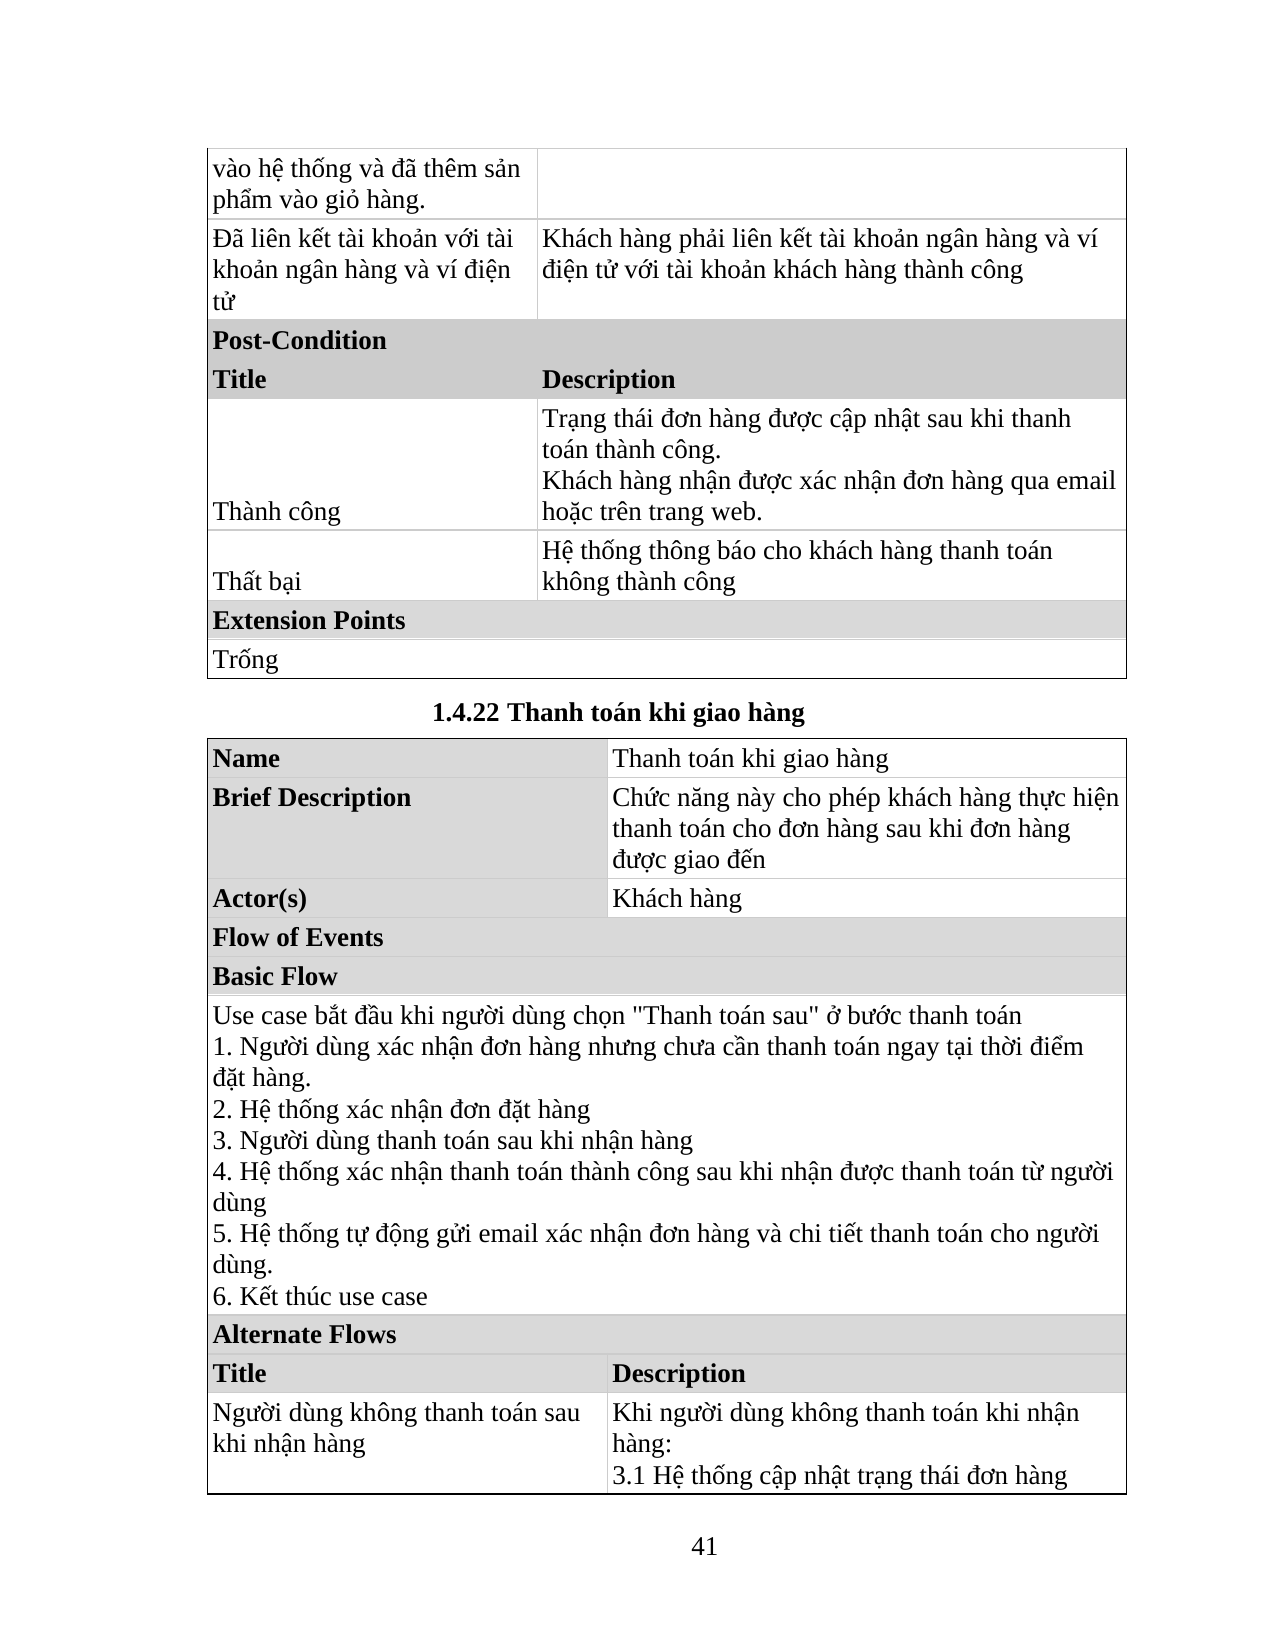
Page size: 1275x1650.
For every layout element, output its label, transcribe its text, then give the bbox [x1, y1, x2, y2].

subtitle Thanh toán khi giao hàng [357, 696, 1127, 727]
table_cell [208, 1393, 607, 1493]
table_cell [608, 1393, 1126, 1493]
table_cell Use case bắt đầu khi người dùng chọn "Thanh toán sau" ở bước thanh toán 1. Người dùng xác nhận đơn hàng nhưng chưa cần thanh toán ngay tại thời điểm đặt hàng. 2. Hệ thống xác nhận đơn đặt hàng 3. Người dùng thanh toán sau khi nhận hàng 4. Hệ thống xác nhận thanh toán thành công sau khi nhận được thanh toán từ người dùng 5. Hệ thống tự động gửi email xác nhận đơn hàng và chi tiết thanh toán cho người dùng. 6. Kết thúc use case [208, 996, 1126, 1314]
table_cell Title [208, 360, 537, 397]
table_cell Khách hàng phải liên kết tài khoản ngân hàng và ví điện tử với tài khoản khách hàng thành công [538, 220, 1126, 319]
table_cell Trạng thái đơn hàng được cập nhật sau khi thanh toán thành công. Khách hàng nhận được xác nhận đơn hàng qua email hoặc trên trang web. [538, 399, 1126, 529]
table_header Thanh toán khi giao hàng [608, 739, 1126, 776]
table_cell [538, 149, 1126, 218]
table_cell Description [538, 360, 1126, 397]
table_cell Flow of Events [208, 918, 1126, 956]
table_cell Alternate Flows [208, 1316, 1126, 1353]
table_cell Description [608, 1355, 1126, 1392]
table_cell Extension Points [208, 601, 1126, 638]
table_cell Hệ thống thông báo cho khách hàng thanh toán không thành công [538, 531, 1126, 599]
table_cell Basic Flow [208, 957, 1126, 994]
table_header Name [208, 739, 607, 776]
table_cell Actor(s) [208, 879, 607, 917]
table_cell Trống [208, 640, 1126, 677]
table_cell Post-Condition [208, 321, 1126, 358]
table_cell Chức năng này cho phép khách hàng thực hiện thanh toán cho đơn hàng sau khi đơn hàng được giao đến [608, 778, 1126, 878]
table_cell Đã liên kết tài khoản với tài khoản ngân hàng và ví điện tử [208, 220, 537, 319]
table_cell Thất bại [208, 531, 537, 599]
table_cell Khách hàng [608, 879, 1126, 917]
table_cell Title [208, 1355, 607, 1392]
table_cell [208, 149, 537, 218]
table_cell Thành công [208, 399, 537, 529]
table_cell Brief Description [208, 778, 607, 878]
